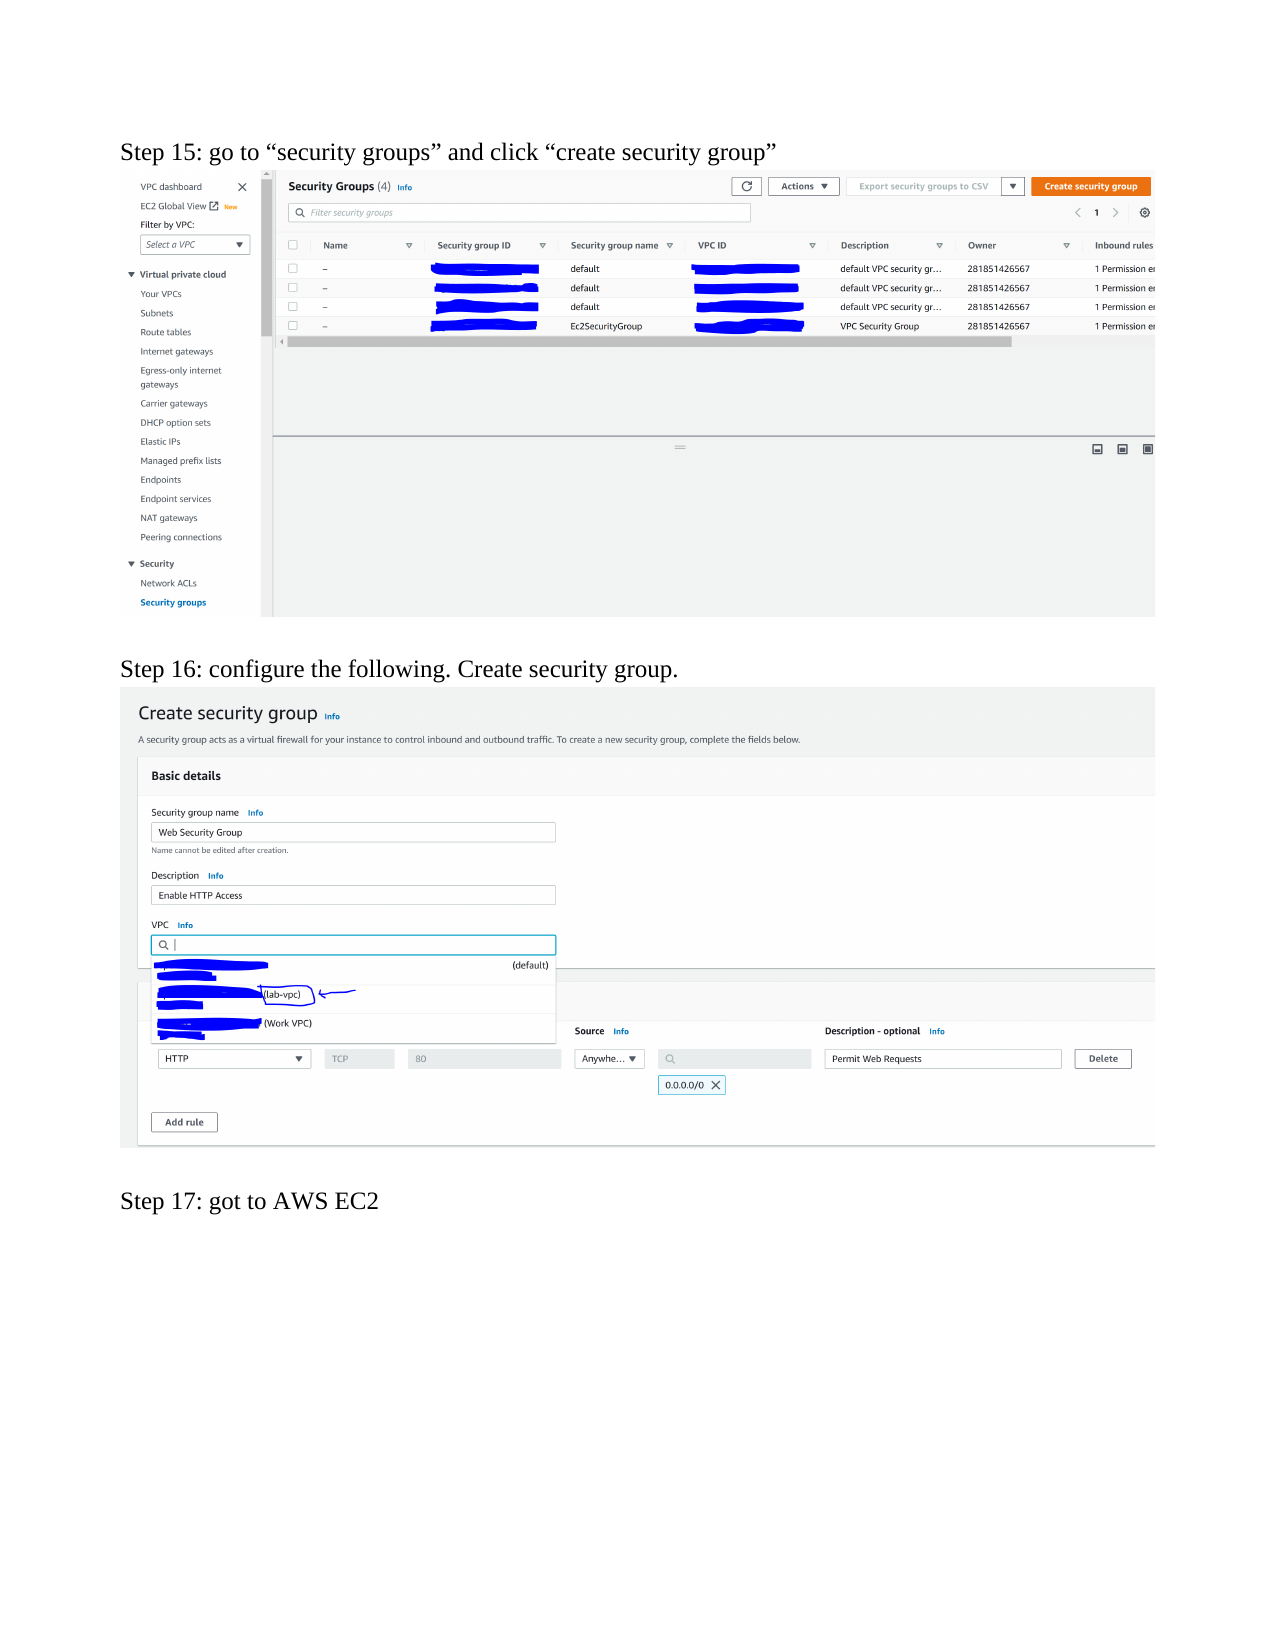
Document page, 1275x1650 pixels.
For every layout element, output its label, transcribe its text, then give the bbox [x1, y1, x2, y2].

text Step 15: go to “security groups” and click “create security group” [120, 137, 1155, 166]
picture [120, 687, 1155, 1148]
text Step 17: got to AWS EC2 [120, 1186, 1155, 1215]
picture [120, 170, 1155, 617]
text Step 16: configure the following. Create security group. [120, 654, 1155, 683]
